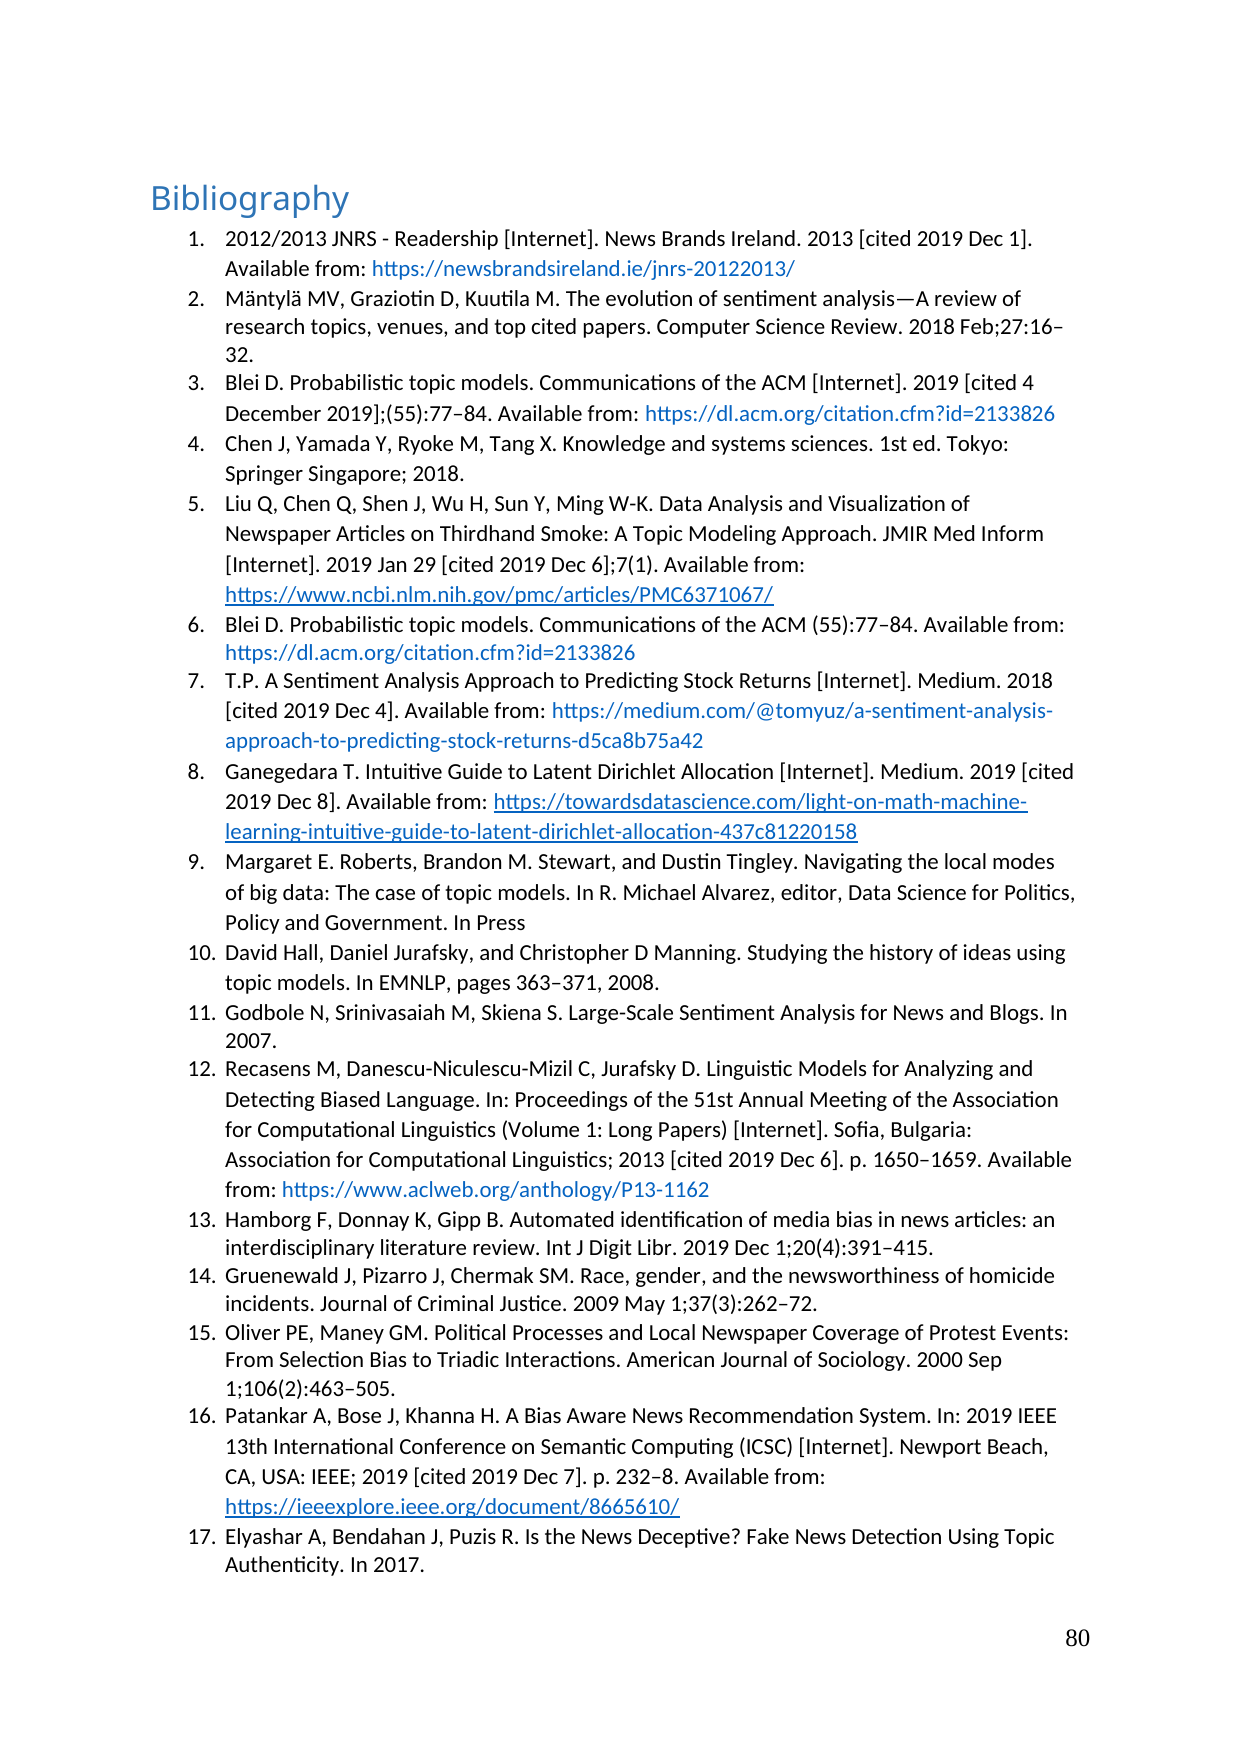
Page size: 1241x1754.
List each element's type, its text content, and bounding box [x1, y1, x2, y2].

list Blei D. Probabilistic topic models. Communications of the ACM [Internet]. 2019 [cited 4 December 2019];(55):77–84. Available from: https://dl.acm.org/citation.cfm?id=2133826 [187, 368, 1080, 427]
list David Hall, Daniel Jurafsky, and Christopher D Manning. Studying the history of ideas using topic models. In EMNLP, pages 363–371, 2008. [187, 938, 1080, 996]
list Chen J, Yamada Y, Ryoke M, Tang X. Knowledge and systems sciences. 1st ed. Tokyo: Springer Singapore; 2018. [187, 429, 1080, 487]
list Blei D. Probabilistic topic models. Communications of the ACM (55):77–84. Available from: https://dl.acm.org/citation.cfm?id=2133826 [636, 610, 1080, 666]
list Hamborg F, Donnay K, Gipp B. Automated identification of media bias in news articles: an interdisciplinary literature review. Int J Digit Libr. 2019 Dec 1;20(4):391–415. [187, 1206, 1080, 1262]
subtitle Bibliography [150, 175, 1090, 220]
list Recasens M, Danescu-Niculescu-Mizil C, Jurafsky D. Linguistic Models for Analyzing and Detecting Biased Language. In: Proceedings of the 51st Annual Meeting of the Association for Computational Linguistics (Volume 1: Long Papers) [Internet]. Sofia, Bulgaria: Association for Computational Linguistics; 2013 [cited 2019 Dec 6]. p. 1650–1659. Available from: https://www.aclweb.org/anthology/P13-1162 [187, 1054, 1080, 1203]
list 2012/2013 JNRS - Readership [Internet]. News Brands Ireland. 2013 [cited 2019 Dec 1]. Available from: https://newsbrandsireland.ie/jnrs-20122013/ [187, 224, 1090, 282]
list Liu Q, Chen Q, Shen J, Wu H, Sun Y, Ming W-K. Data Analysis and Visualization of Newspaper Articles on Thirdhand Smoke: A Topic Modeling Approach. JMIR Med Inform [Internet]. 2019 Jan 29 [cited 2019 Dec 6];7(1). Available from: https://www.ncbi.nlm.nih.gov/pmc/articles/PMC6371067/ [187, 489, 1080, 608]
list Ganegedara T. Intuitive Guide to Latent Dirichlet Allocation [Internet]. Medium. 2019 [cited 2019 Dec 8]. Available from: https://towardsdatascience.com/light-on-math-machine-learning-intuitive-guide-to-latent-dirichlet-allocation-437c81220158 [187, 757, 1080, 845]
list Elyashar A, Bendahan J, Puzis R. Is the News Deceptive? Fake News Detection Using Topic Authenticity. In 2017. [187, 1522, 1080, 1578]
list Godbole N, Srinivasaiah M, Skiena S. Large-Scale Sentiment Analysis for News and Blogs. In 2007. [187, 998, 1080, 1054]
list Oliver PE, Maney GM. Political Processes and Local Newspaper Coverage of Protest Events: From Selection Bias to Triadic Interactions. American Journal of Sociology. 2000 Sep 1;106(2):463–505. [187, 1318, 1080, 1402]
list Patankar A, Bose J, Khanna H. A Bias Aware News Recommendation System. In: 2019 IEEE 13th International Conference on Semantic Computing (ICSC) [Internet]. Newport Beach, CA, USA: IEEE; 2019 [cited 2019 Dec 7]. p. 232–8. Available from: https://ieeexplore.ieee.org/document/8665610/ [187, 1402, 1080, 1520]
list Mäntylä MV, Graziotin D, Kuutila M. The evolution of sentiment analysis—A review of research topics, venues, and top cited papers. Computer Science Review. 2018 Feb;27:16–32. [187, 284, 1080, 368]
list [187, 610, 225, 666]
list Gruenewald J, Pizarro J, Chermak SM. Race, gender, and the newsworthiness of homicide incidents. Journal of Criminal Justice. 2009 May 1;37(3):262–72. [187, 1262, 1080, 1318]
list T.P. A Sentiment Analysis Approach to Predicting Stock Returns [Internet]. Medium. 2018 [cited 2019 Dec 4]. Available from: https://medium.com/@tomyuz/a-sentiment-analysis-approach-to-predicting-stock-returns-d5ca8b75a42 [187, 666, 1080, 754]
list Margaret E. Roberts, Brandon M. Stewart, and Dustin Tingley. Navigating the local modes of big data: The case of topic models. In R. Michael Alvarez, editor, Data Science for Politics, Policy and Government. In Press [187, 847, 1080, 936]
